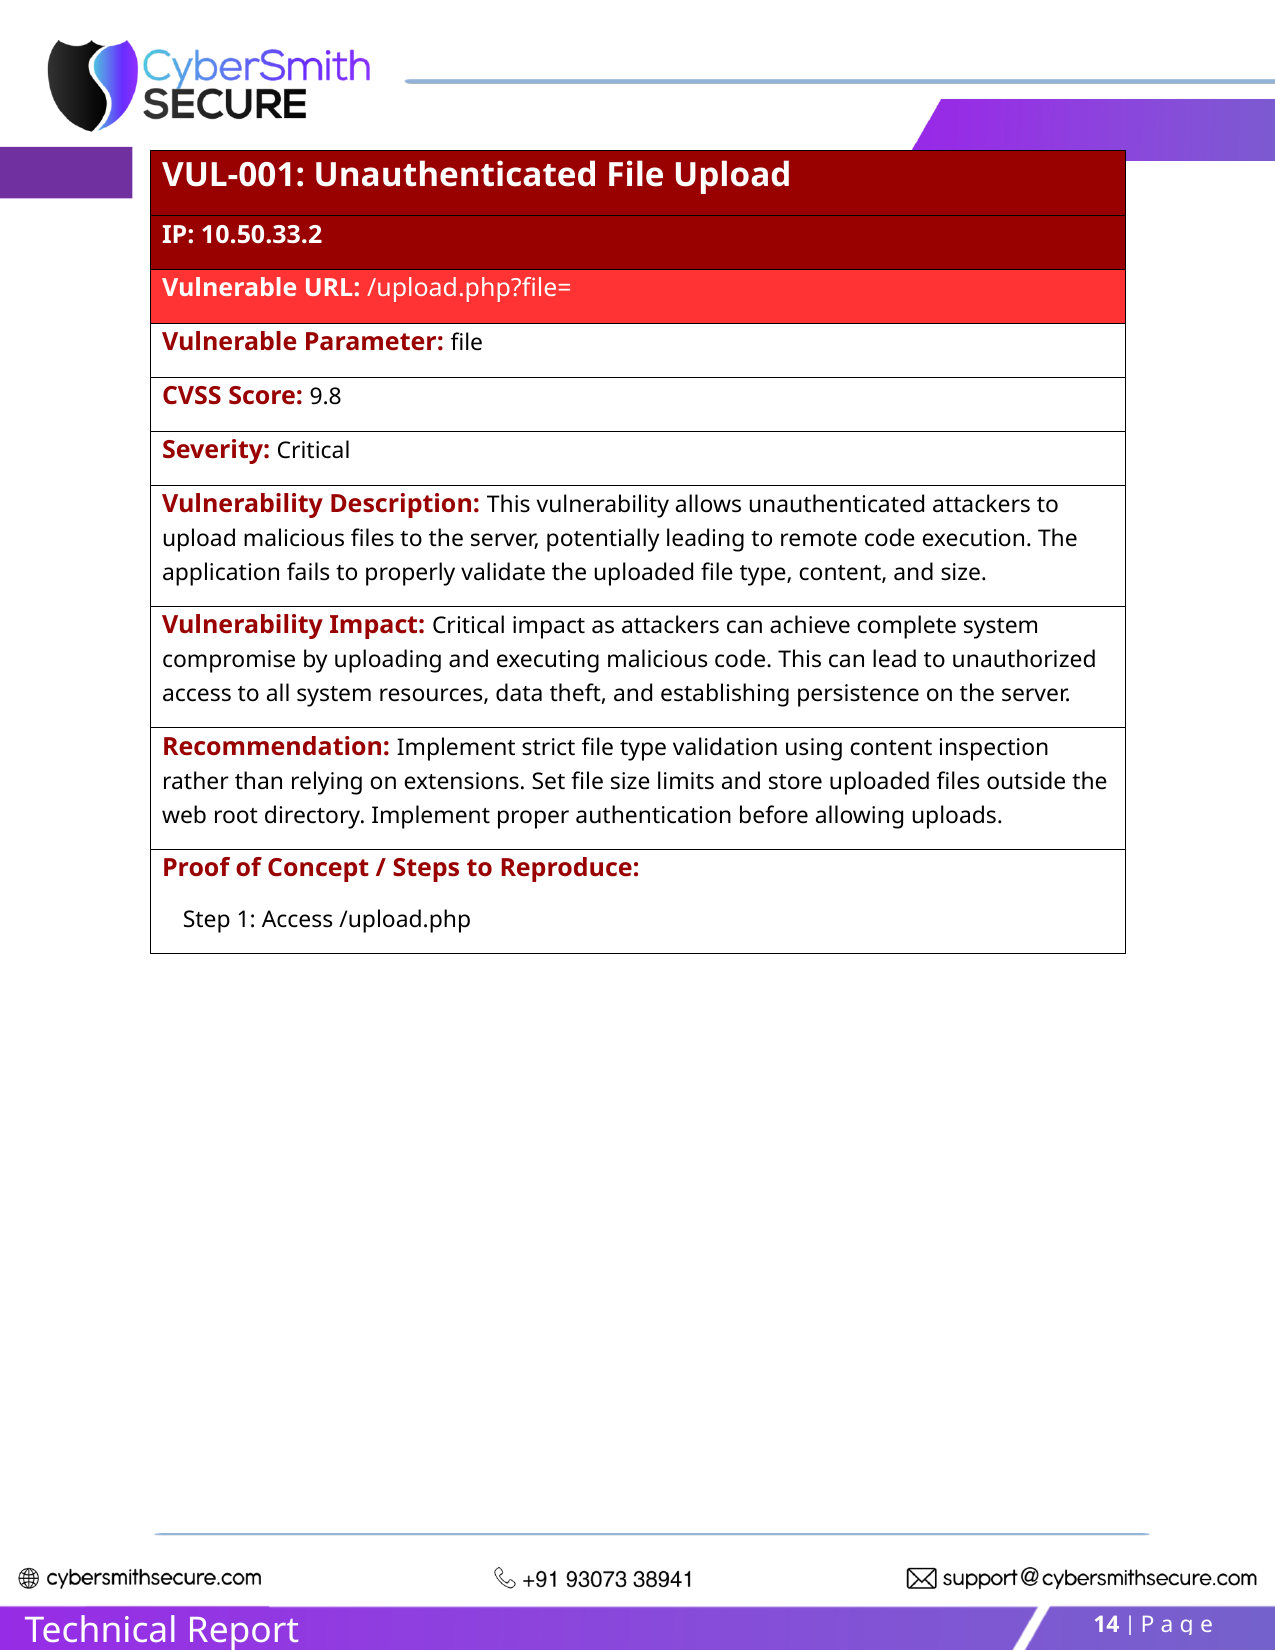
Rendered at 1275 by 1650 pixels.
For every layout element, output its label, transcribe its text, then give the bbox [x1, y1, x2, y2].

table_cell Vulnerability Impact: Critical impact as attackers can achieve complete system compromise by uploading and executing malicious code. This can lead to unauthorized access to all system resources, data theft, and establishing persistence on the server. [151, 607, 1125, 727]
table_cell Vulnerable Parameter: file [151, 324, 1125, 377]
table_cell CVSS Score: 9.8 [151, 378, 1125, 431]
table_cell Proof of Concept / Steps to Reproduce: Step 1: Access /upload.php Step 2: Upload malicious PHP file Step 3: Access the uploaded file to get shell access [151, 850, 1125, 953]
table_cell IP: 10.50.33.2 [151, 216, 1125, 269]
picture [234, 1625, 245, 1640]
table_cell Vulnerable URL: /upload.php?file= [151, 270, 1125, 323]
picture [0, 1533, 1275, 1650]
table_cell Recommendation: Implement strict file type validation using content inspection rather than relying on extensions. Set file size limits and store uploaded files outside the web root directory. Implement proper authentication before allowing uploads. [151, 728, 1125, 848]
table_cell Severity: Critical [151, 432, 1125, 484]
table_cell Vulnerability Description: This vulnerability allows unauthenticated attackers to upload malicious files to the server, potentially leading to remote code execution. The application fails to properly validate the uploaded file type, content, and size. [151, 486, 1125, 606]
picture [47, 40, 1275, 161]
table_header VUL-001: Unauthenticated File Upload [151, 151, 1125, 215]
